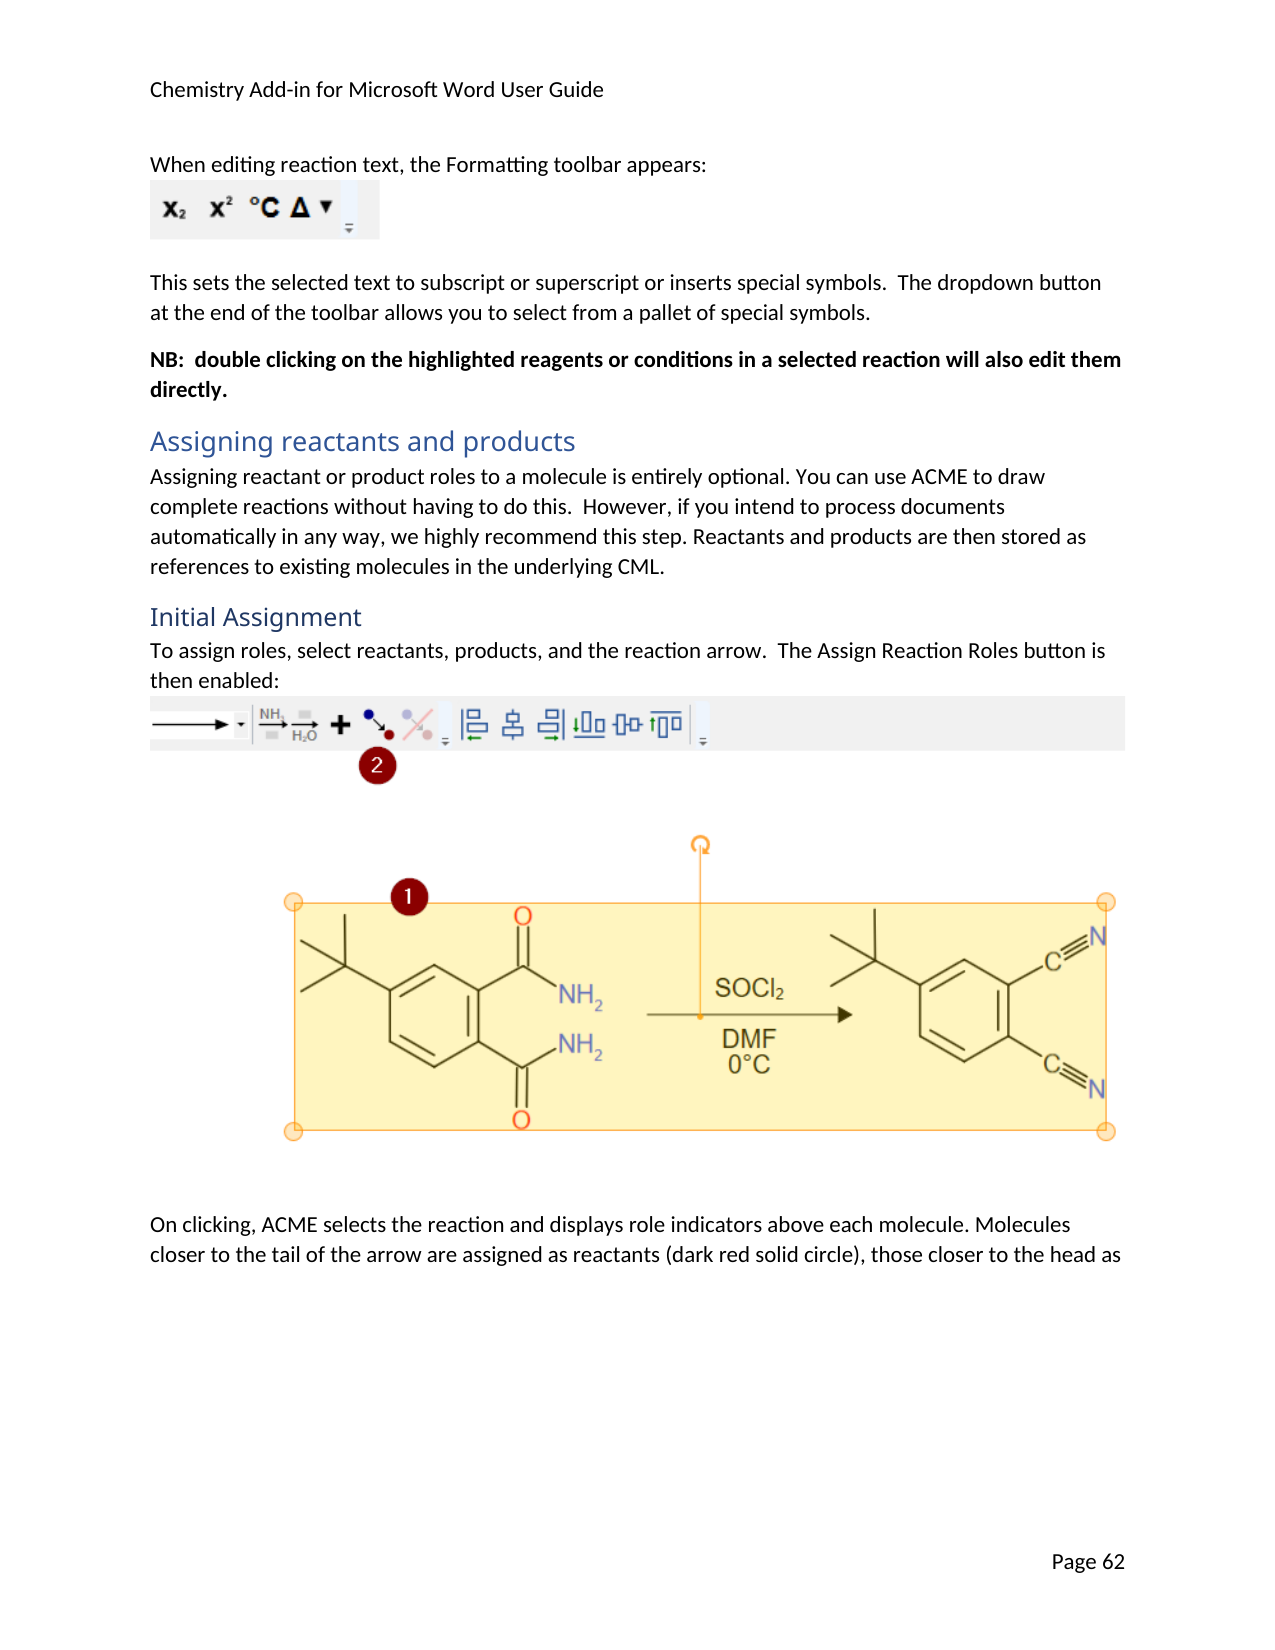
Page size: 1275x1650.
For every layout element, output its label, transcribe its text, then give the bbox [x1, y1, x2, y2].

text This sets the selected text to subscript or superscript or inserts special symbols. The dropdown button at the end of the toolbar allows you to select from a pallet of special symbols. [150, 268, 1125, 326]
subtitle Assigning reactants and products [150, 422, 1125, 459]
text Assigning reactant or product roles to a molecule is entirely optional. You can use ACME to draw complete reactions without having to do this. However, if you intend to process documents automatically in any way, we highly recommend this step. Reactants and products are then stored as references to existing molecules in the underlying CML. [150, 462, 1125, 580]
picture [150, 696, 1125, 1191]
text To assign roles, select reactants, products, and the reaction arrow. The Assign Reaction Roles button is then enabled: [150, 636, 1125, 696]
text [150, 1210, 1125, 1268]
subtitle Initial Assignment [150, 599, 1125, 633]
text NB: double clicking on the highlighted reagents or conditions in a selected reaction will also edit them directly. [150, 345, 1125, 403]
text When editing reaction text, the Formatting toolbar appears: [150, 150, 1125, 249]
picture [150, 180, 380, 249]
